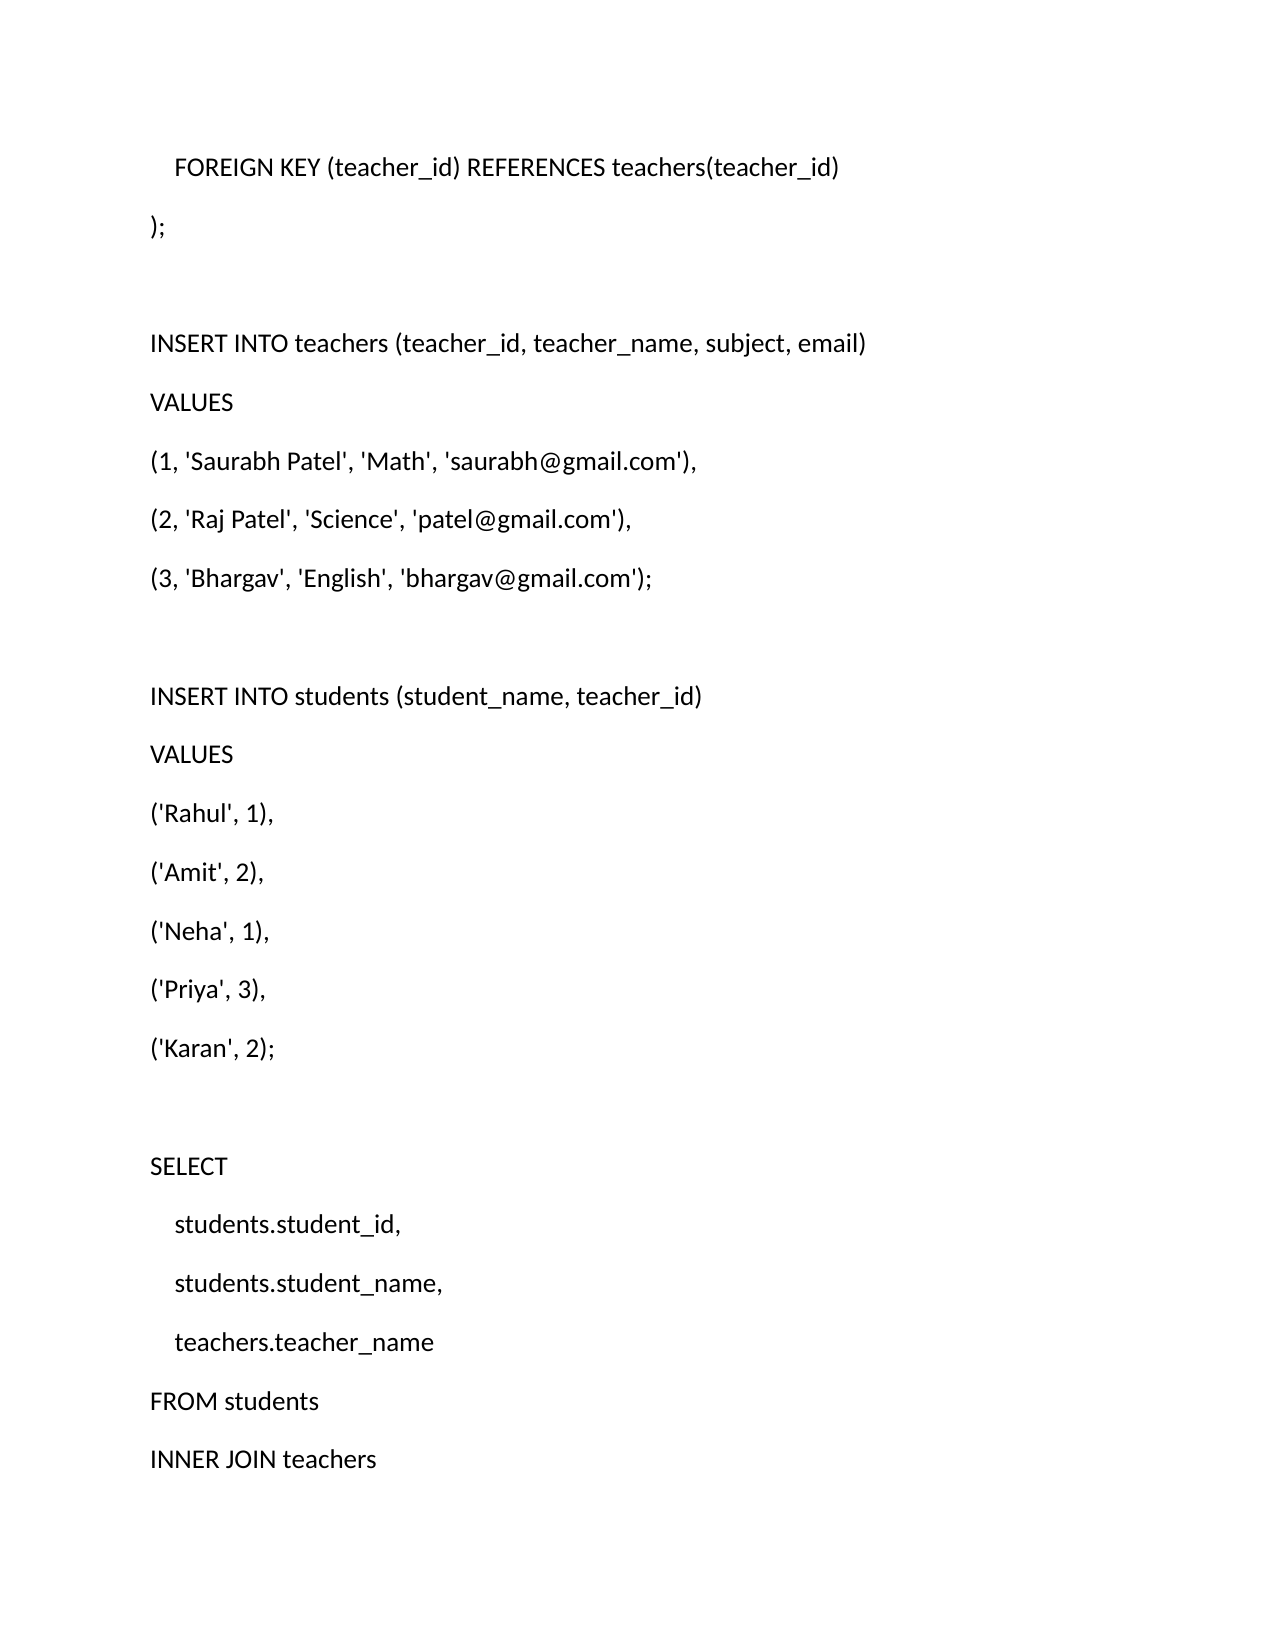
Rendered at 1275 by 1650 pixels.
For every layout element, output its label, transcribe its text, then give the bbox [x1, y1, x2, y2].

text teachers.teacher_name [150, 1325, 1125, 1358]
text (2, 'Raj Patel', 'Science', 'patel@gmail.com'), [150, 502, 1125, 536]
text ); [150, 209, 1125, 242]
text (3, 'Bhargav', 'English', 'bhargav@gmail.com'); [150, 561, 1125, 594]
text students.student_id, [150, 1207, 1125, 1241]
text VALUES [150, 385, 1125, 418]
text ('Neha', 1), [150, 914, 1125, 947]
text INSERT INTO students (student_name, teacher_id) [150, 679, 1125, 712]
text (1, 'Saurabh Patel', 'Math', 'saurabh@gmail.com'), [150, 444, 1125, 477]
text FROM students [150, 1384, 1125, 1417]
text students.student_name, [150, 1266, 1125, 1299]
text SELECT [150, 1149, 1125, 1182]
text ('Priya', 3), [150, 972, 1125, 1006]
text VALUES [150, 737, 1125, 771]
text ('Karan', 2); [150, 1031, 1125, 1064]
text FOREIGN KEY (teacher_id) REFERENCES teachers(teacher_id) [150, 150, 1125, 183]
text INSERT INTO teachers (teacher_id, teacher_name, subject, email) [150, 326, 1125, 359]
text ('Amit', 2), [150, 855, 1125, 888]
text ('Rahul', 1), [150, 796, 1125, 829]
text INNER JOIN teachers [150, 1442, 1125, 1476]
